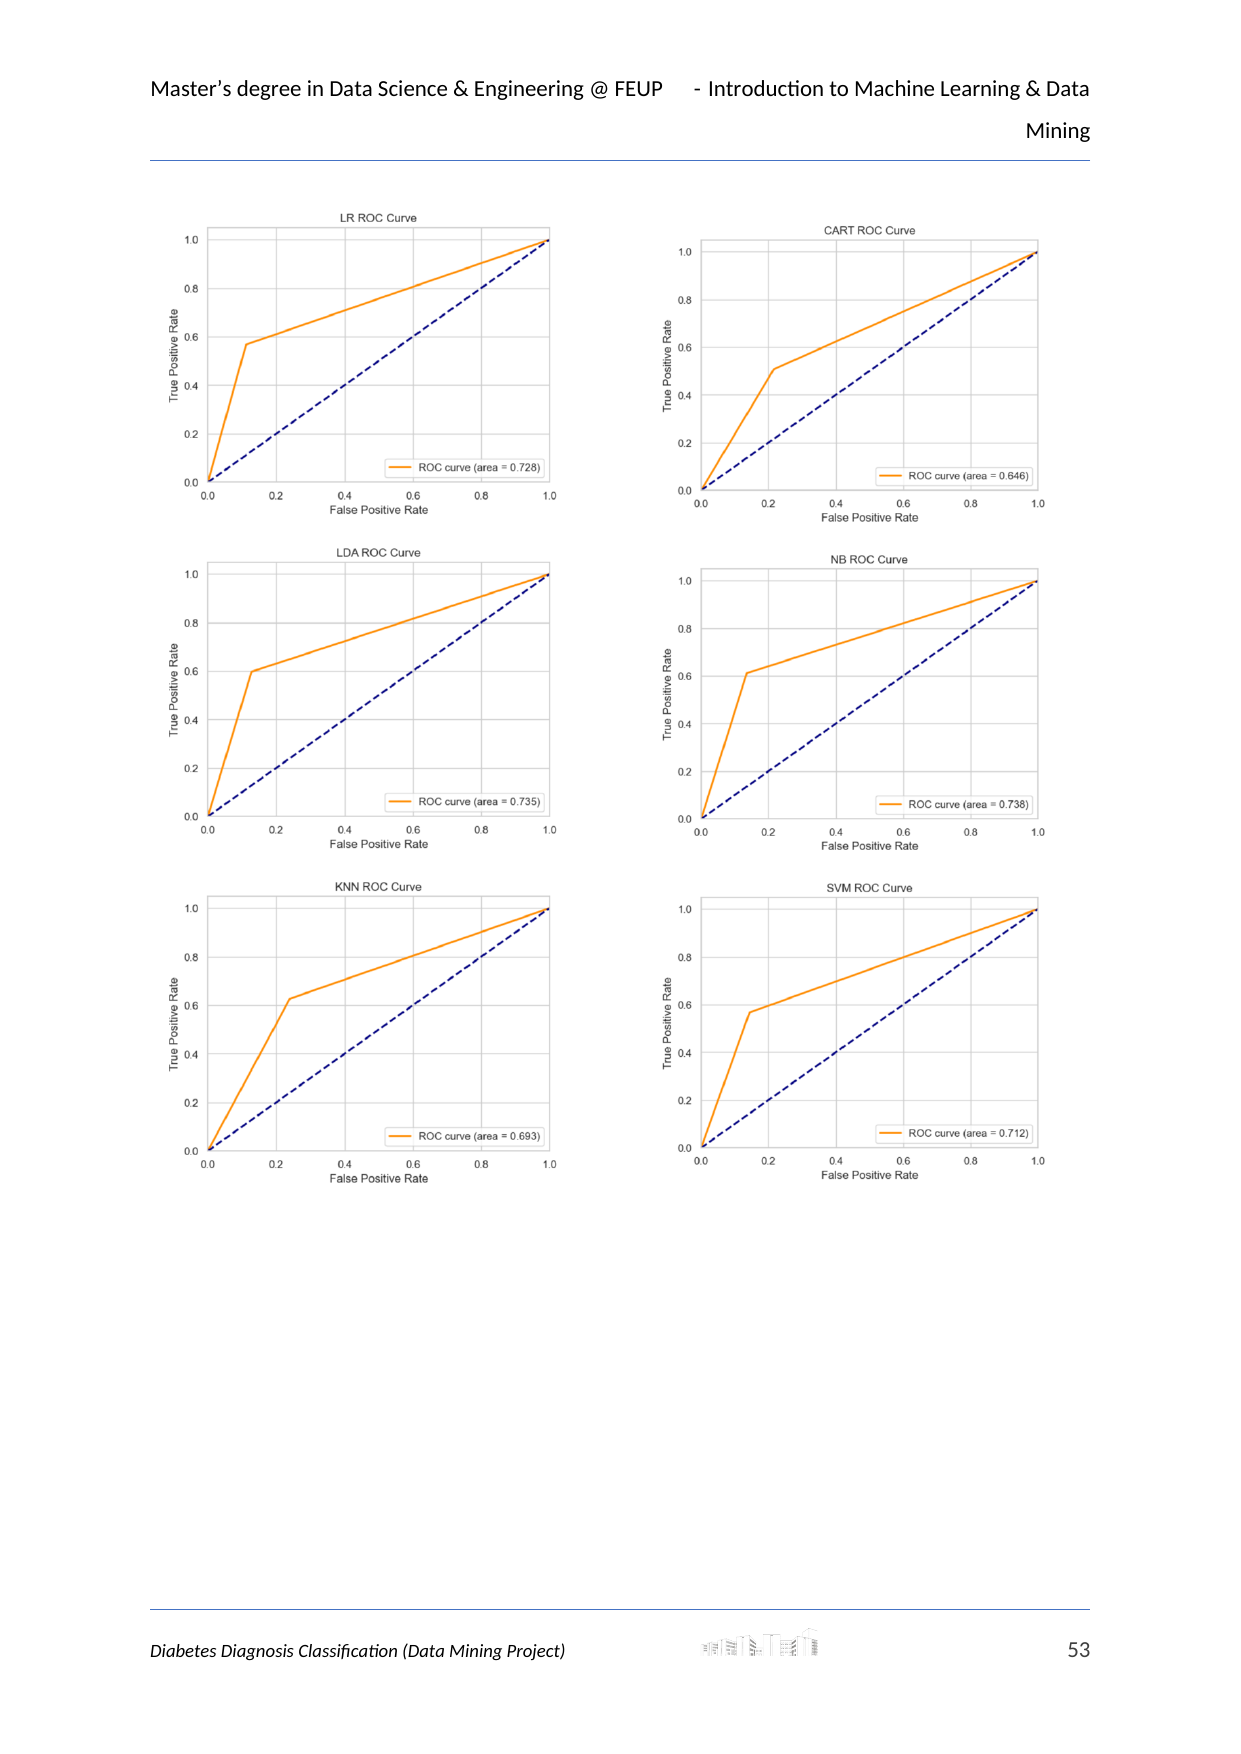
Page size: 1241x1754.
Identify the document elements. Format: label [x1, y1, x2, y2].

picture [652, 207, 1059, 1196]
picture [161, 207, 564, 1193]
picture [700, 1626, 819, 1658]
table_header [642, 208, 1089, 1212]
table_header [150, 208, 642, 1212]
